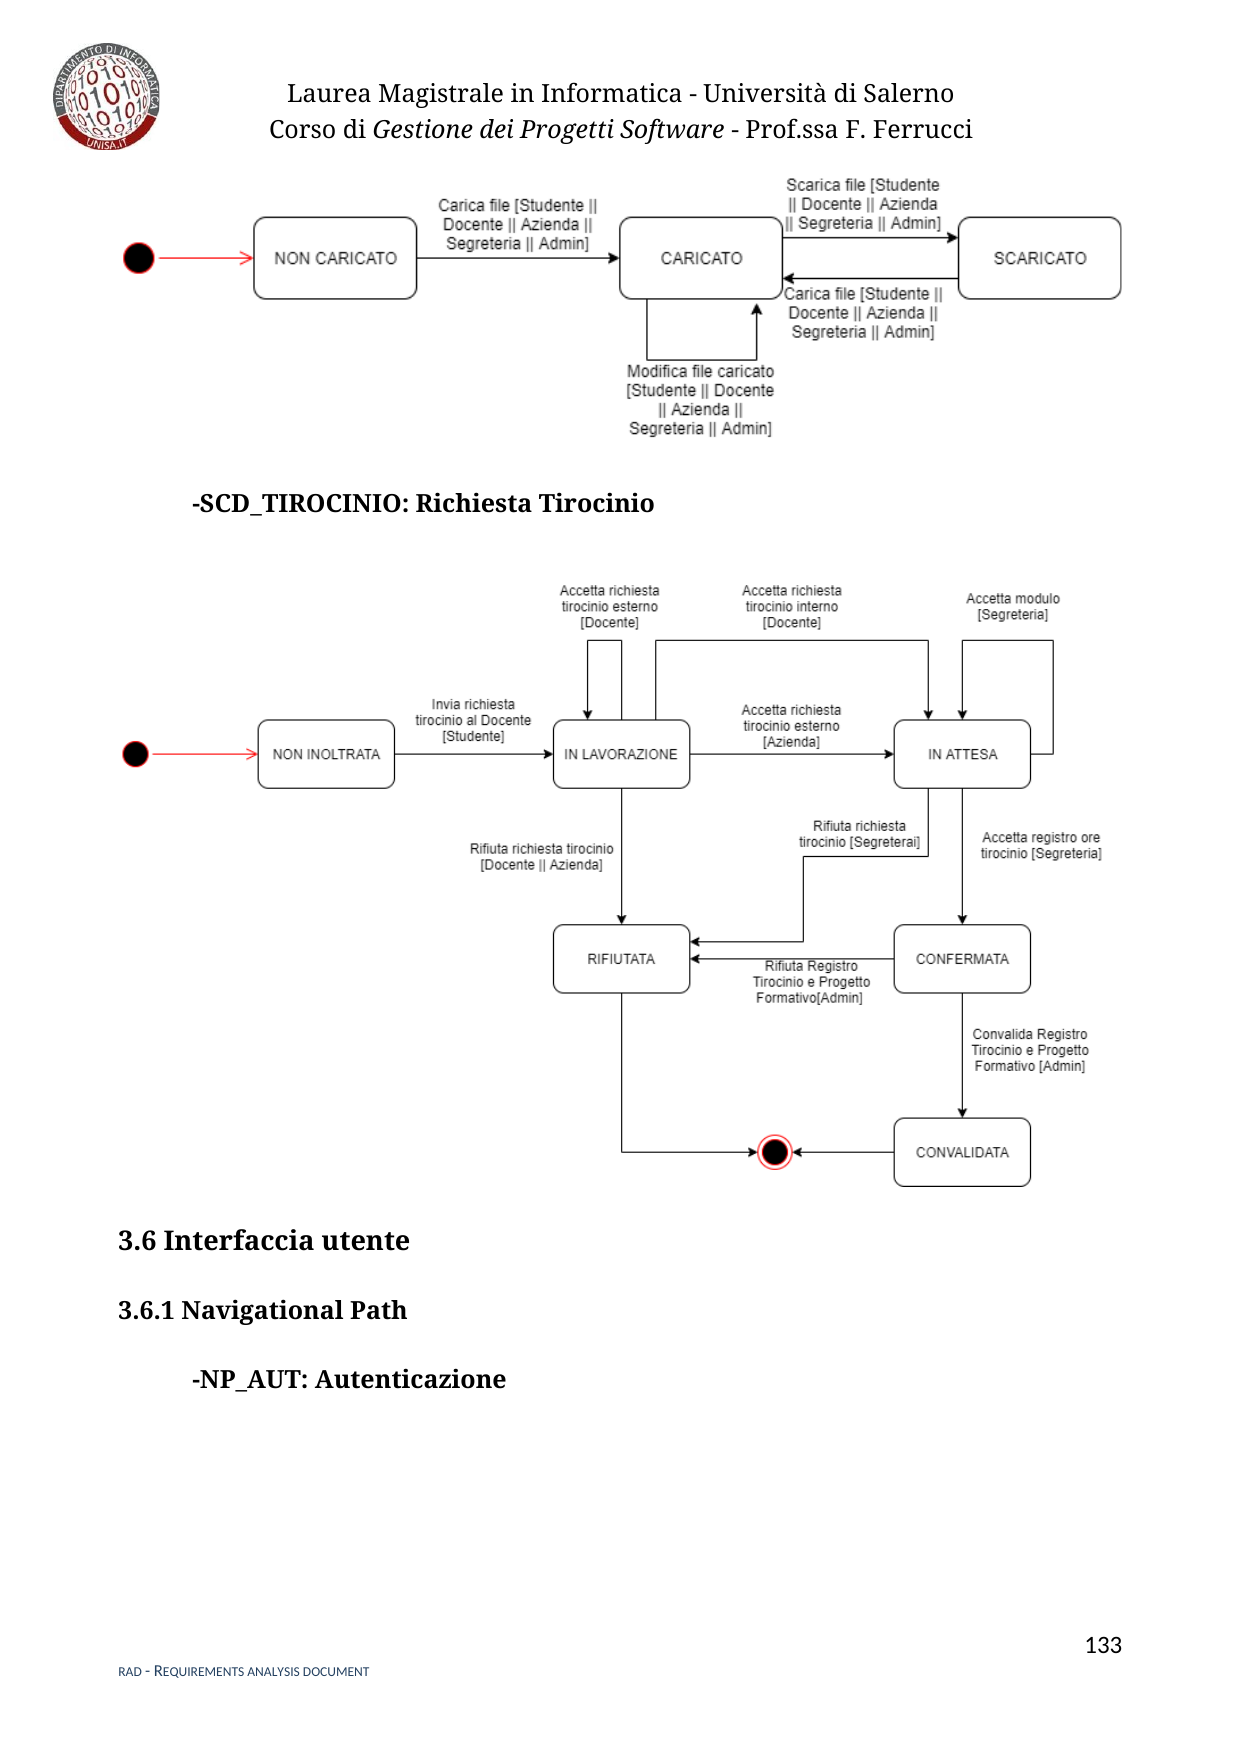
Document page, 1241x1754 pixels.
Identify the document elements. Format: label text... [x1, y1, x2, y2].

picture [53, 43, 160, 150]
picture [118, 584, 1122, 1187]
subtitle -SCD_TIROCINIO: Richiesta Tirocinio [118, 485, 1122, 519]
subtitle 3.6 Interfaccia utente [118, 1221, 1122, 1258]
subtitle -NP_AUT: Autenticazione [118, 1362, 1122, 1396]
picture [118, 176, 1122, 482]
subtitle 3.6.1 Navigational Path [118, 1293, 1122, 1327]
